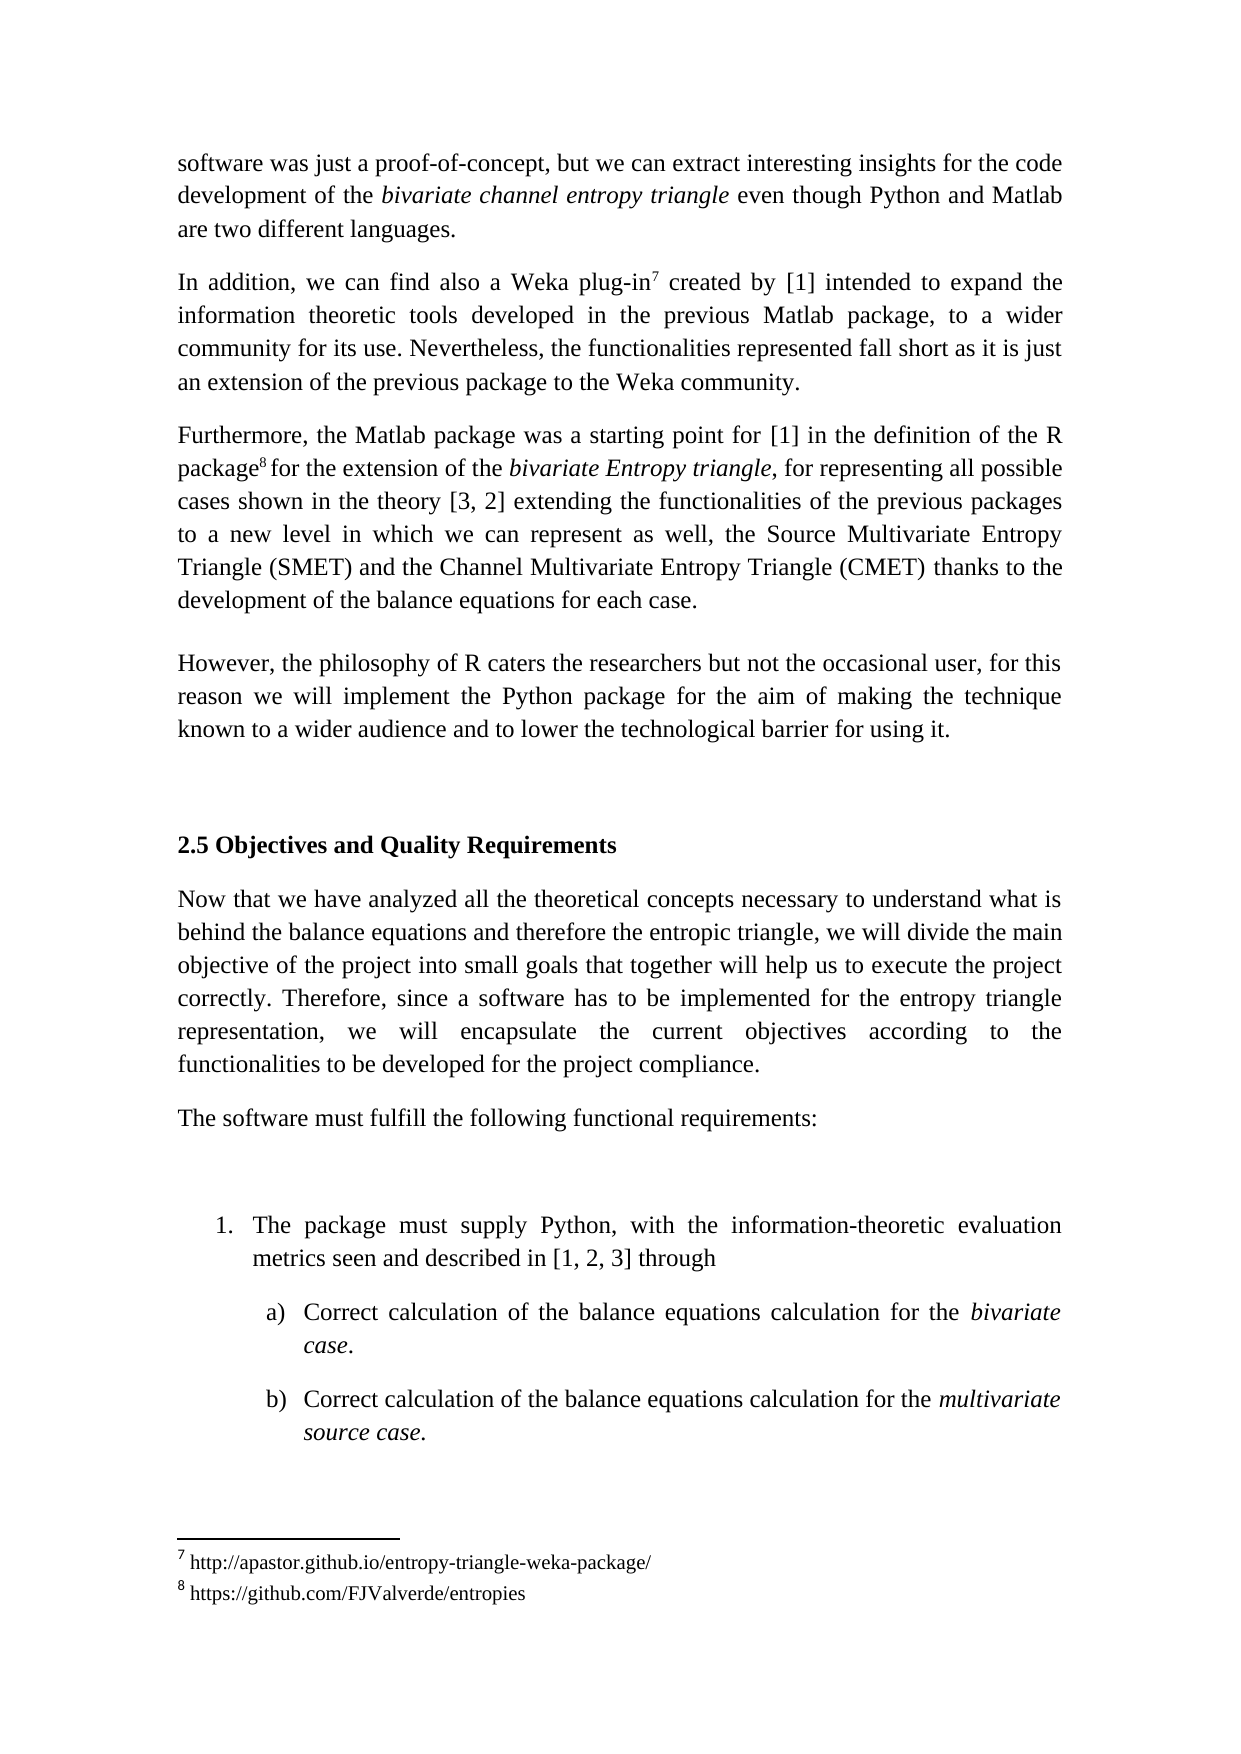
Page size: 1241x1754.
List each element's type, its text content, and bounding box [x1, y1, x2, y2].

text Furthermore, the Matlab package was a starting point for in the definition of the R package for the extension of the bivariate Entropy triangle, for representing all possible cases shown in the theory extending the functionalities of the previous packages to a new level in which we can represent as well, the Source Multivariate Entropy Triangle (SMET) and the Channel Multivariate Entropy Triangle (CMET) thanks to the development of the balance equations for each case. [177, 420, 1063, 614]
text The software must fulfill the following functional requirements: [177, 1103, 1063, 1131]
list Correct calculation of the balance equations calculation for the multivariate source case. [266, 1384, 1063, 1446]
list The package must supply Python, with the information-theoretic evaluation metrics seen and described in through [215, 1210, 1063, 1272]
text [177, 148, 1063, 242]
text In addition, we can find also a Weka plug-in created by intended to expand the information theoretic tools developed in the previous Matlab package, to a wider community for its use. Nevertheless, the functionalities represented fall short as it is just an extension of the previous package to the Weka community. [177, 267, 1063, 395]
list Correct calculation of the balance equations calculation for the bivariate case. [266, 1297, 1063, 1359]
text However, the philosophy of R caters the researchers but not the occasional user, for this reason we will implement the Python package for the aim of making the technique known to a wider audience and to lower the technological barrier for using it. [177, 648, 1063, 742]
text Now that we have analyzed all the theoretical concepts necessary to understand what is behind the balance equations and therefore the entropic triangle, we will divide the main objective of the project into small goals that together will help us to execute the project correctly. Therefore, since a software has to be implemented for the entropy triangle representation, we will encapsulate the current objectives according to the functionalities to be developed for the project compliance. [177, 884, 1063, 1077]
subtitle Objectives and Quality Requirements [177, 830, 1063, 858]
